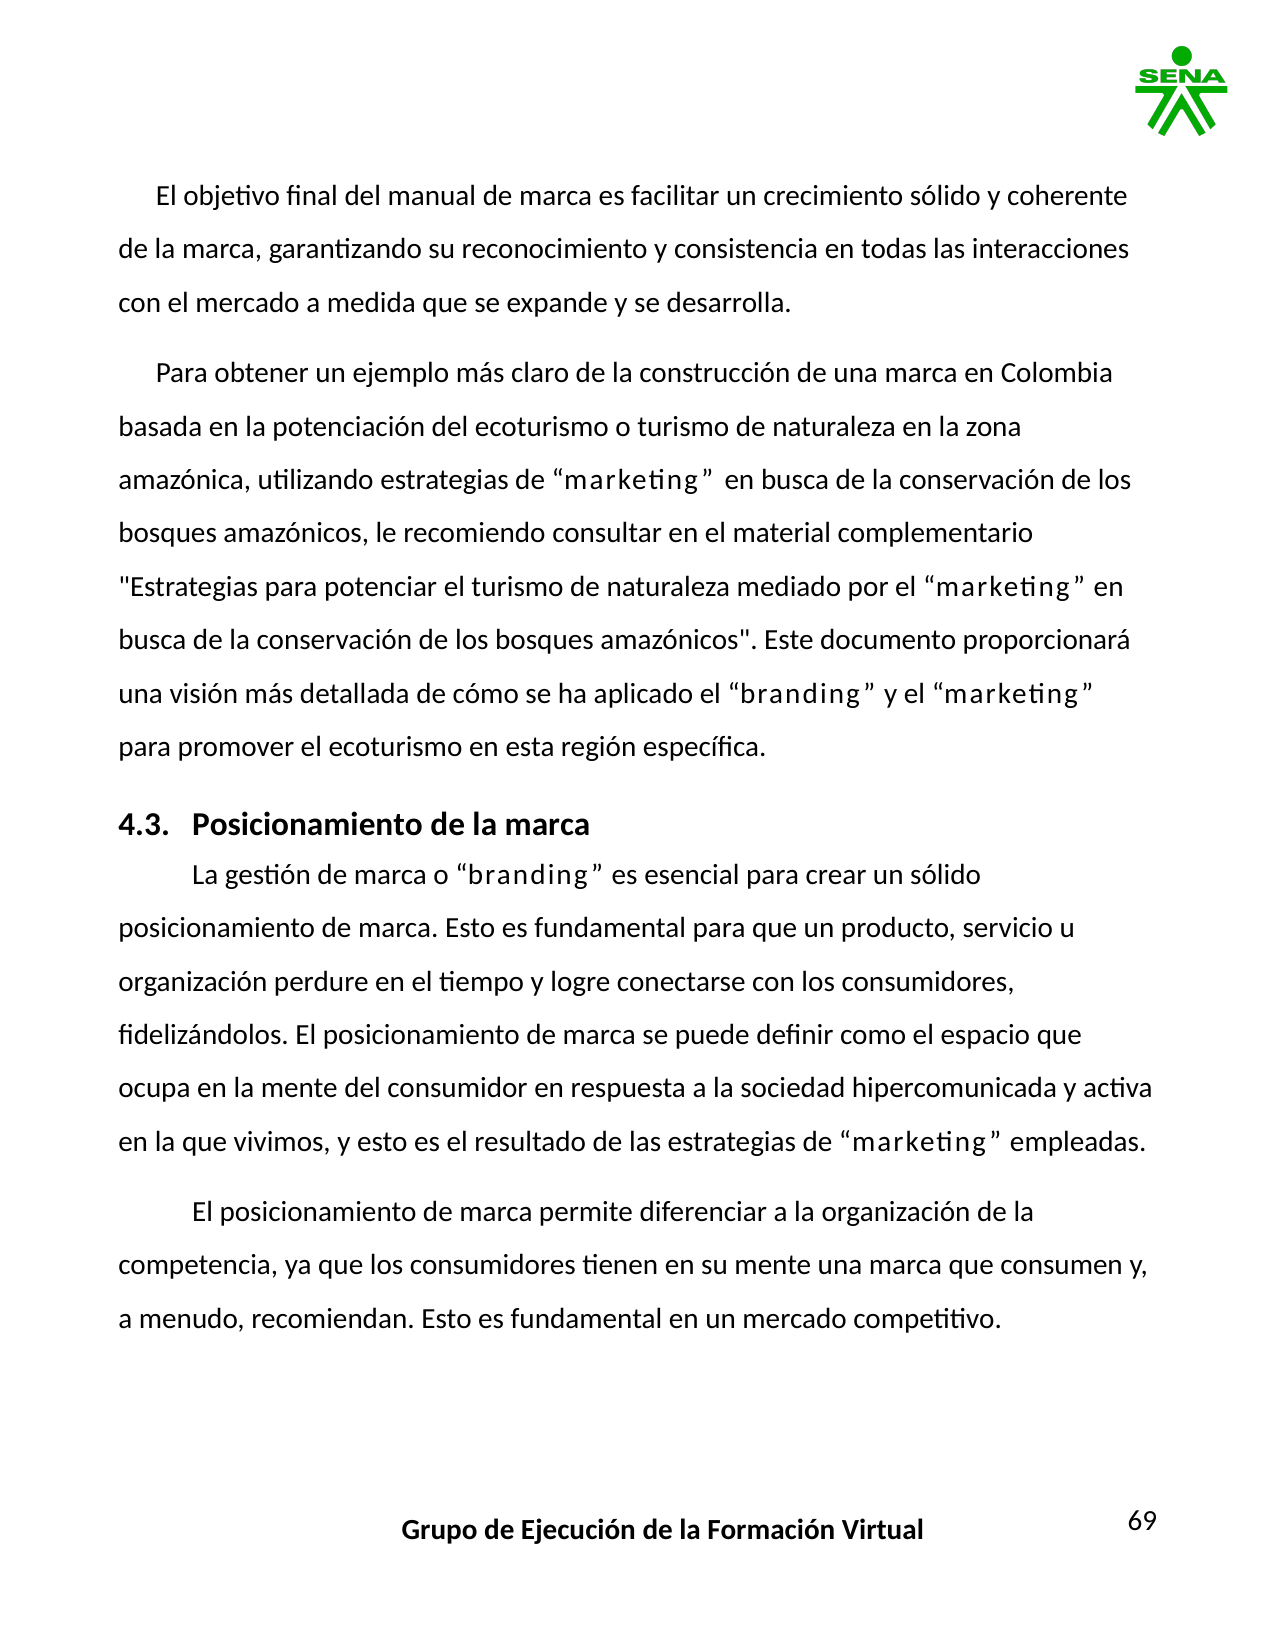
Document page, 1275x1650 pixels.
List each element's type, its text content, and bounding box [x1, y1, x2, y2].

text El posicionamiento de marca permite diferenciar a la organización de la competencia, ya que los consumidores tienen en su mente una marca que consumen y, a menudo, recomiendan. Esto es fundamental en un mercado competitivo. [118, 1193, 1157, 1336]
picture [1135, 46, 1228, 136]
text Para obtener un ejemplo más claro de la construcción de una marca en Colombia basada en la potenciación del ecoturismo o turismo de naturaleza en la zona amazónica, utilizando estrategias de “marketing” en busca de la conservación de los bosques amazónicos, le recomiendo consultar en el material complementario "Estrategias para potenciar el turismo de naturaleza mediado por el “marketing” en busca de la conservación de los bosques amazónicos". Este documento proporcionará una visión más detallada de cómo se ha aplicado el “branding” y el “marketing” para promover el ecoturismo en esta región específica. [118, 354, 1157, 764]
subtitle Posicionamiento de la marca [118, 802, 1157, 843]
text La gestión de marca o “branding” es esencial para crear un sólido posicionamiento de marca. Esto es fundamental para que un producto, servicio u organización perdure en el tiempo y logre conectarse con los consumidores, fidelizándolos. El posicionamiento de marca se puede definir como el espacio que ocupa en la mente del consumidor en respuesta a la sociedad hipercomunicada y activa en la que vivimos, y esto es el resultado de las estrategias de “marketing” empleadas. [118, 856, 1157, 1158]
text El objetivo final del manual de marca es facilitar un crecimiento sólido y coherente de la marca, garantizando su reconocimiento y consistencia en todas las interacciones con el mercado a medida que se expande y se desarrolla. [118, 177, 1157, 320]
